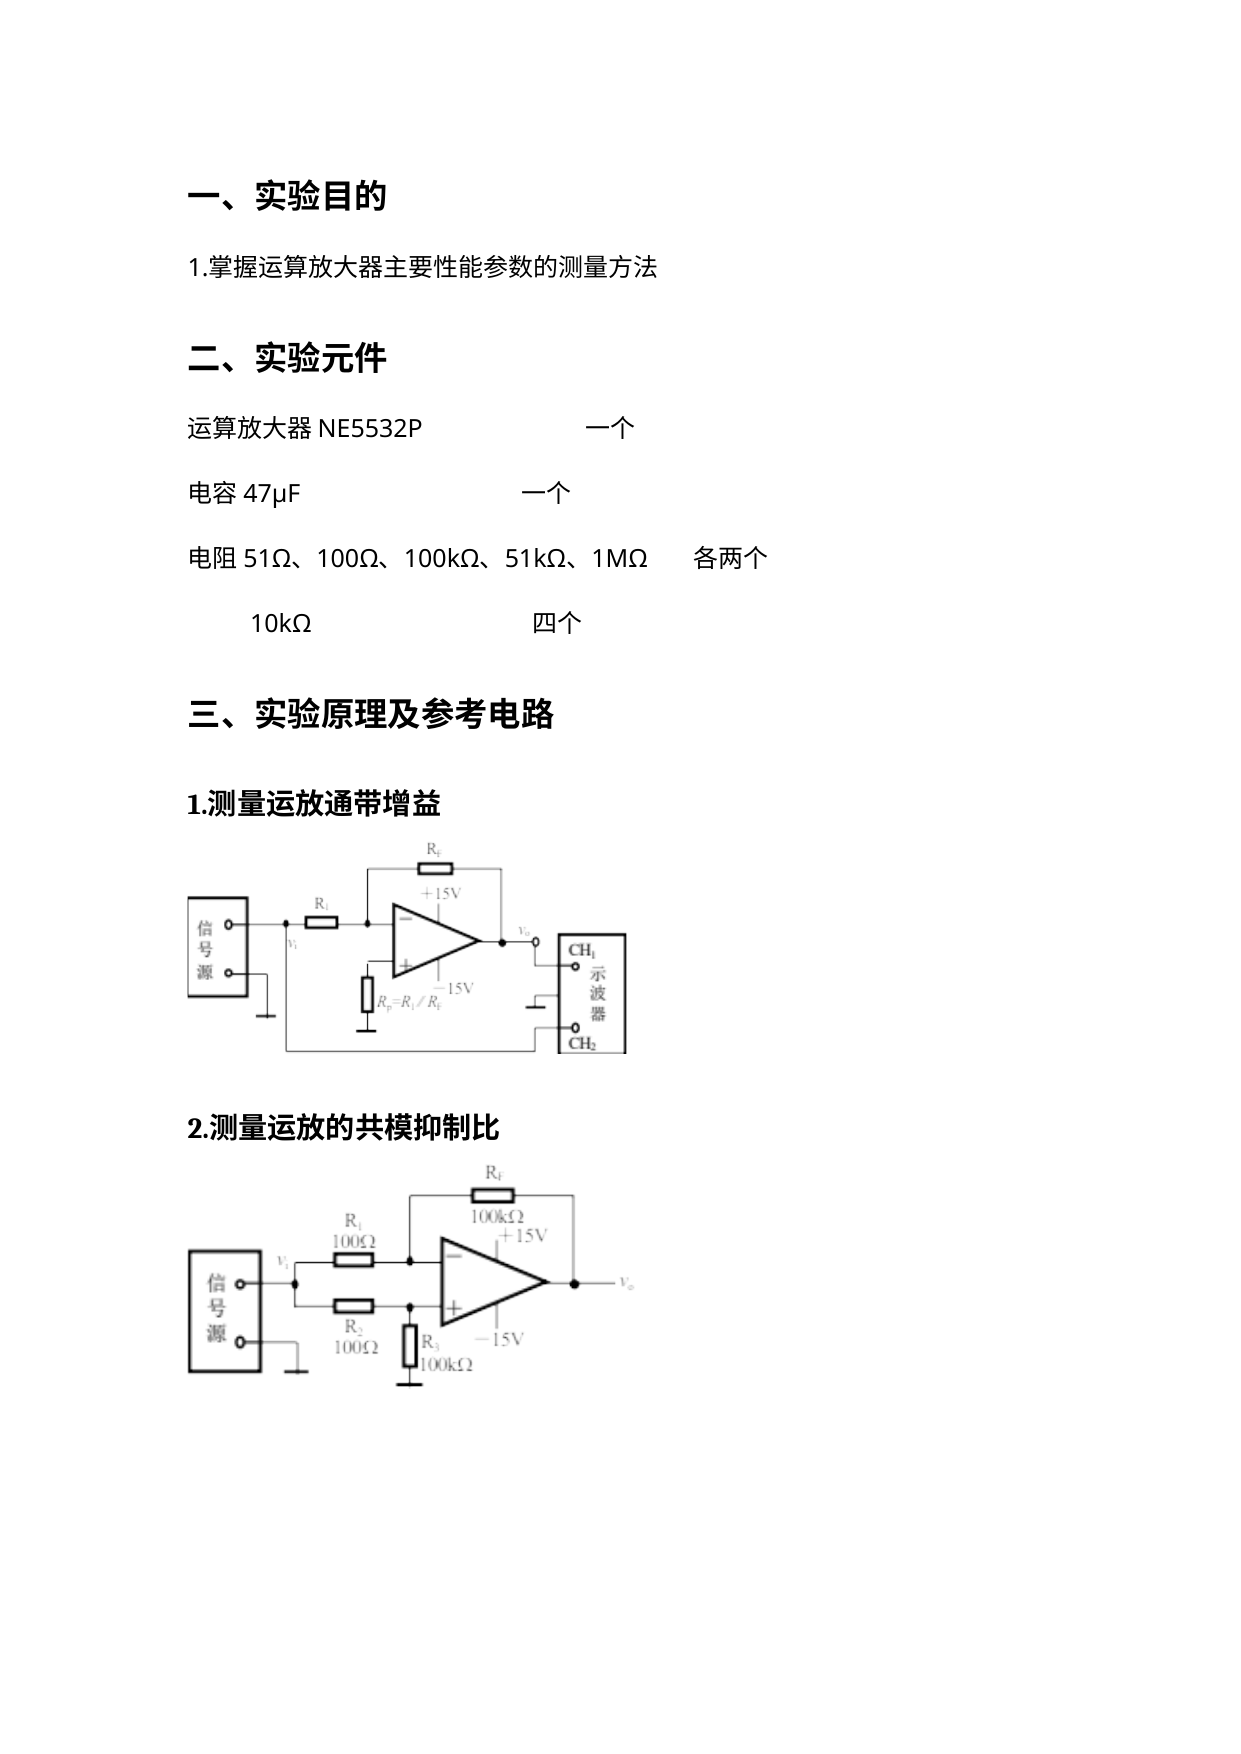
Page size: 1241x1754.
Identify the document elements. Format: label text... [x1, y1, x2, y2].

text 电容 47μF 一个 [187, 459, 1053, 524]
subtitle 2.测量运放的共模抑制比 [187, 1093, 1053, 1158]
text 1.掌握运算放大器主要性能参数的测量方法 [187, 233, 1053, 298]
subtitle 1.测量运放通带增益 [187, 769, 1053, 834]
text 10kΩ 四个 [187, 589, 1053, 654]
text 运算放大器NE5532P 一个 [187, 394, 1053, 459]
text 电阻 51Ω、100Ω、100kΩ、51kΩ、1MΩ 各两个 [187, 524, 1053, 589]
subtitle 三、实验原理及参考电路 [187, 679, 1053, 744]
subtitle 一、实验目的 [187, 162, 1053, 227]
subtitle 二、实验元件 [187, 323, 1053, 388]
